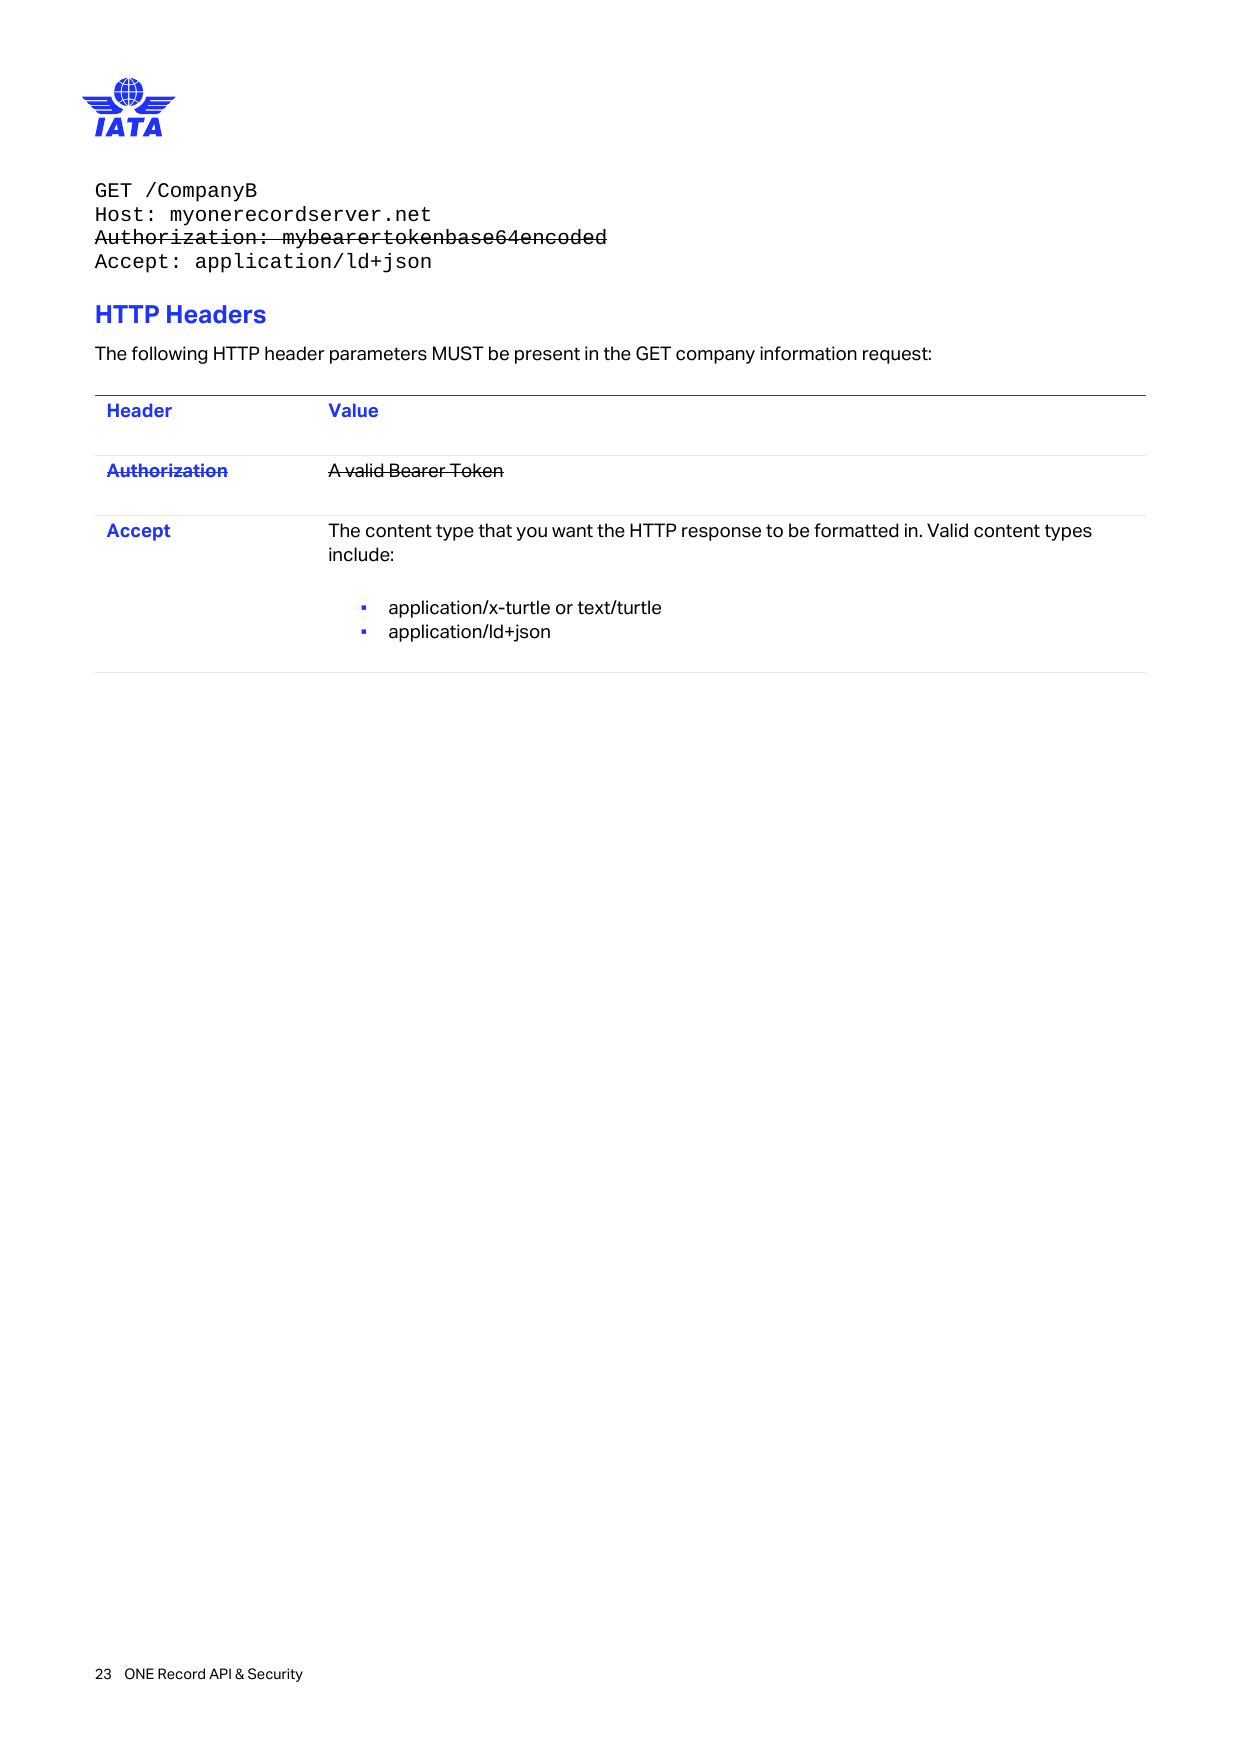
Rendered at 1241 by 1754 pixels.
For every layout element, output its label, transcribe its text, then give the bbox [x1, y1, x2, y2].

table_cell The content type that you want the HTTP response to be formatted in. Valid content types include: application/x-turtle or text/turtle application/ld+json [316, 516, 1146, 672]
subtitle HTTP Headers [94, 298, 1146, 329]
table_cell A valid Bearer Token [316, 456, 1146, 515]
text The following HTTP header parameters MUST be present in the GET company information request: [94, 342, 1146, 366]
text Accept: application/ld+json [94, 251, 1146, 274]
table_header Header [95, 396, 316, 455]
text GET /CompanyB [94, 180, 1146, 204]
text Host: myonerecordserver.net [94, 204, 1146, 227]
table_cell Accept [95, 516, 316, 672]
table_cell Authorization [95, 456, 316, 515]
table_header Value [316, 396, 1146, 455]
text Authorization: mybearertokenbase64encoded [94, 227, 1146, 251]
